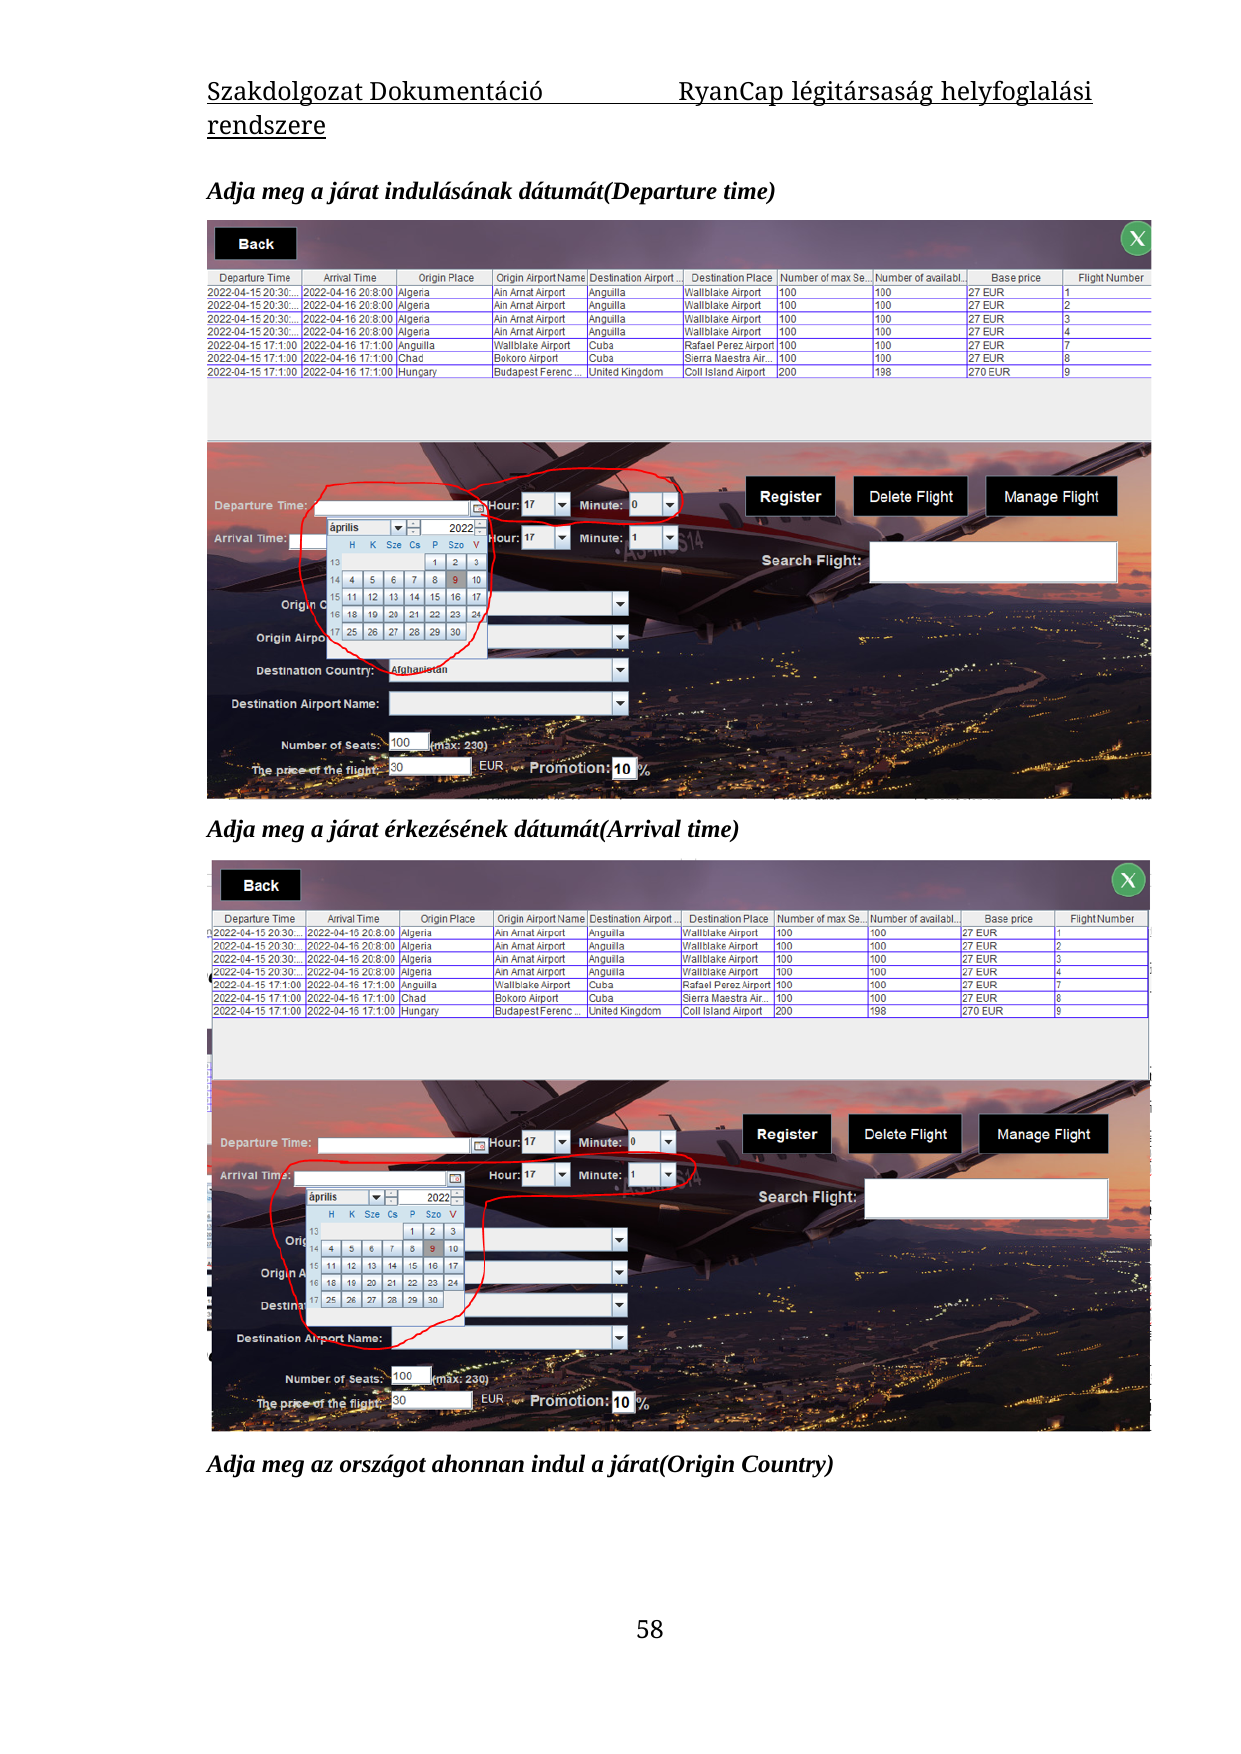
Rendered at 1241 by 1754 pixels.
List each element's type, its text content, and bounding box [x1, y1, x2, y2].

text Adja meg a járat indulásának dátumát(Departure time) [207, 176, 1092, 205]
text Adja meg a járat érkezésének dátumát(Arrival time) [207, 814, 1092, 843]
picture [206, 219, 1152, 800]
picture [206, 857, 1152, 1432]
text Adja meg az országot ahonnan indul a járat(Origin Country) [207, 1449, 1092, 1478]
